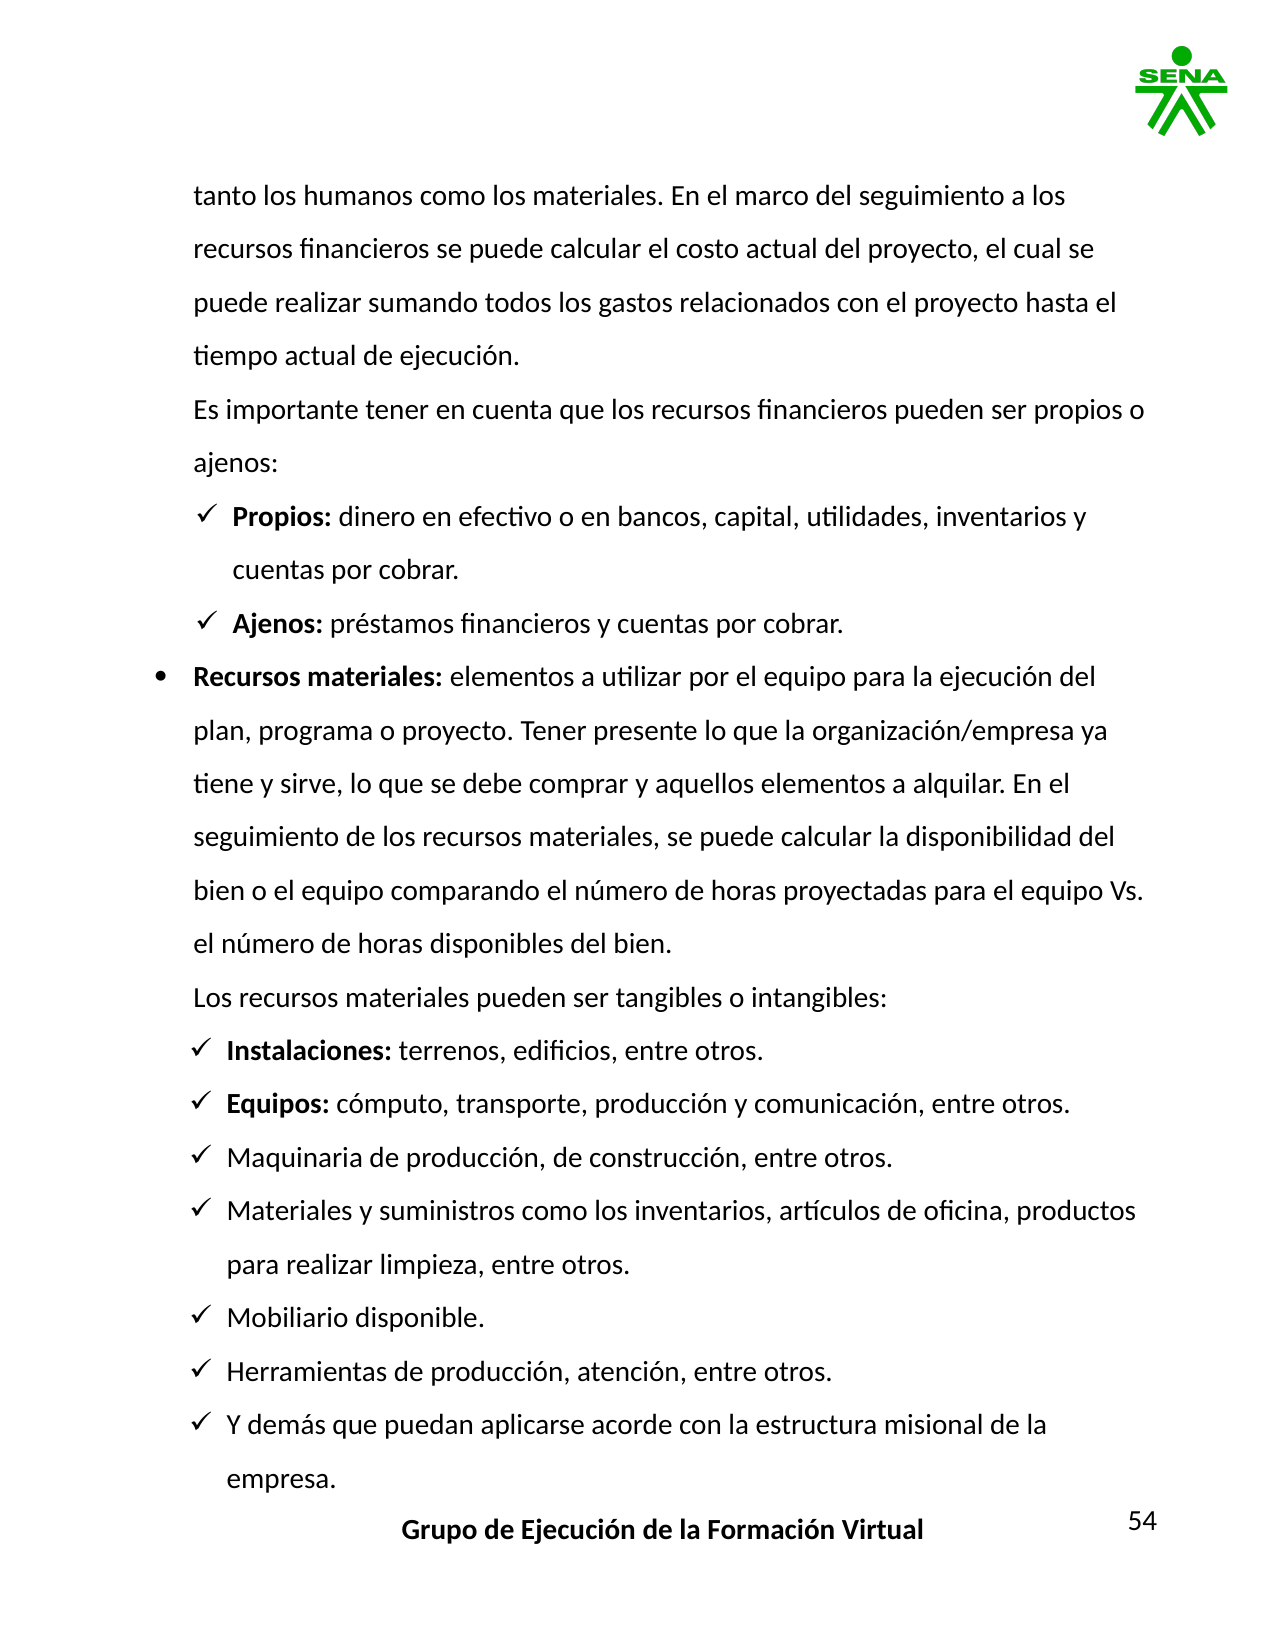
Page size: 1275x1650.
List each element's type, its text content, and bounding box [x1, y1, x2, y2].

list Materiales y suministros como los inventarios, artículos de oficina, productos para realizar limpieza, entre otros. [189, 1192, 1157, 1282]
list Herramientas de producción, atención, entre otros. [189, 1353, 1157, 1388]
list Es importante tener en cuenta que los recursos financieros pueden ser propios o ajenos: [193, 391, 1157, 480]
list Los recursos materiales pueden ser tangibles o intangibles: [193, 979, 1157, 1014]
list Propios: dinero en efectivo o en bancos, capital, utilidades, inventarios y cuentas por cobrar. [195, 498, 1157, 587]
list Instalaciones: terrenos, edificios, entre otros. [189, 1032, 1157, 1068]
list Equipos: cómputo, transporte, producción y comunicación, entre otros. [189, 1086, 1157, 1121]
picture [1135, 46, 1228, 136]
list Y demás que puedan aplicarse acorde con la estructura misional de la empresa. [189, 1406, 1157, 1495]
list Ajenos: préstamos financieros y cuentas por cobrar. [195, 605, 1157, 640]
list Recursos materiales: elementos a utilizar por el equipo para la ejecución del plan, programa o proyecto. Tener presente lo que la organización/empresa ya tiene y sirve, lo que se debe comprar y aquellos elementos a alquilar. En el seguimiento de los recursos materiales, se puede calcular la disponibilidad del bien o el equipo comparando el número de horas proyectadas para el equipo Vs. el número de horas disponibles del bien. [156, 658, 1157, 961]
list Maquinaria de producción, de construcción, entre otros. [189, 1139, 1157, 1175]
list Mobiliario disponible. [189, 1299, 1157, 1335]
